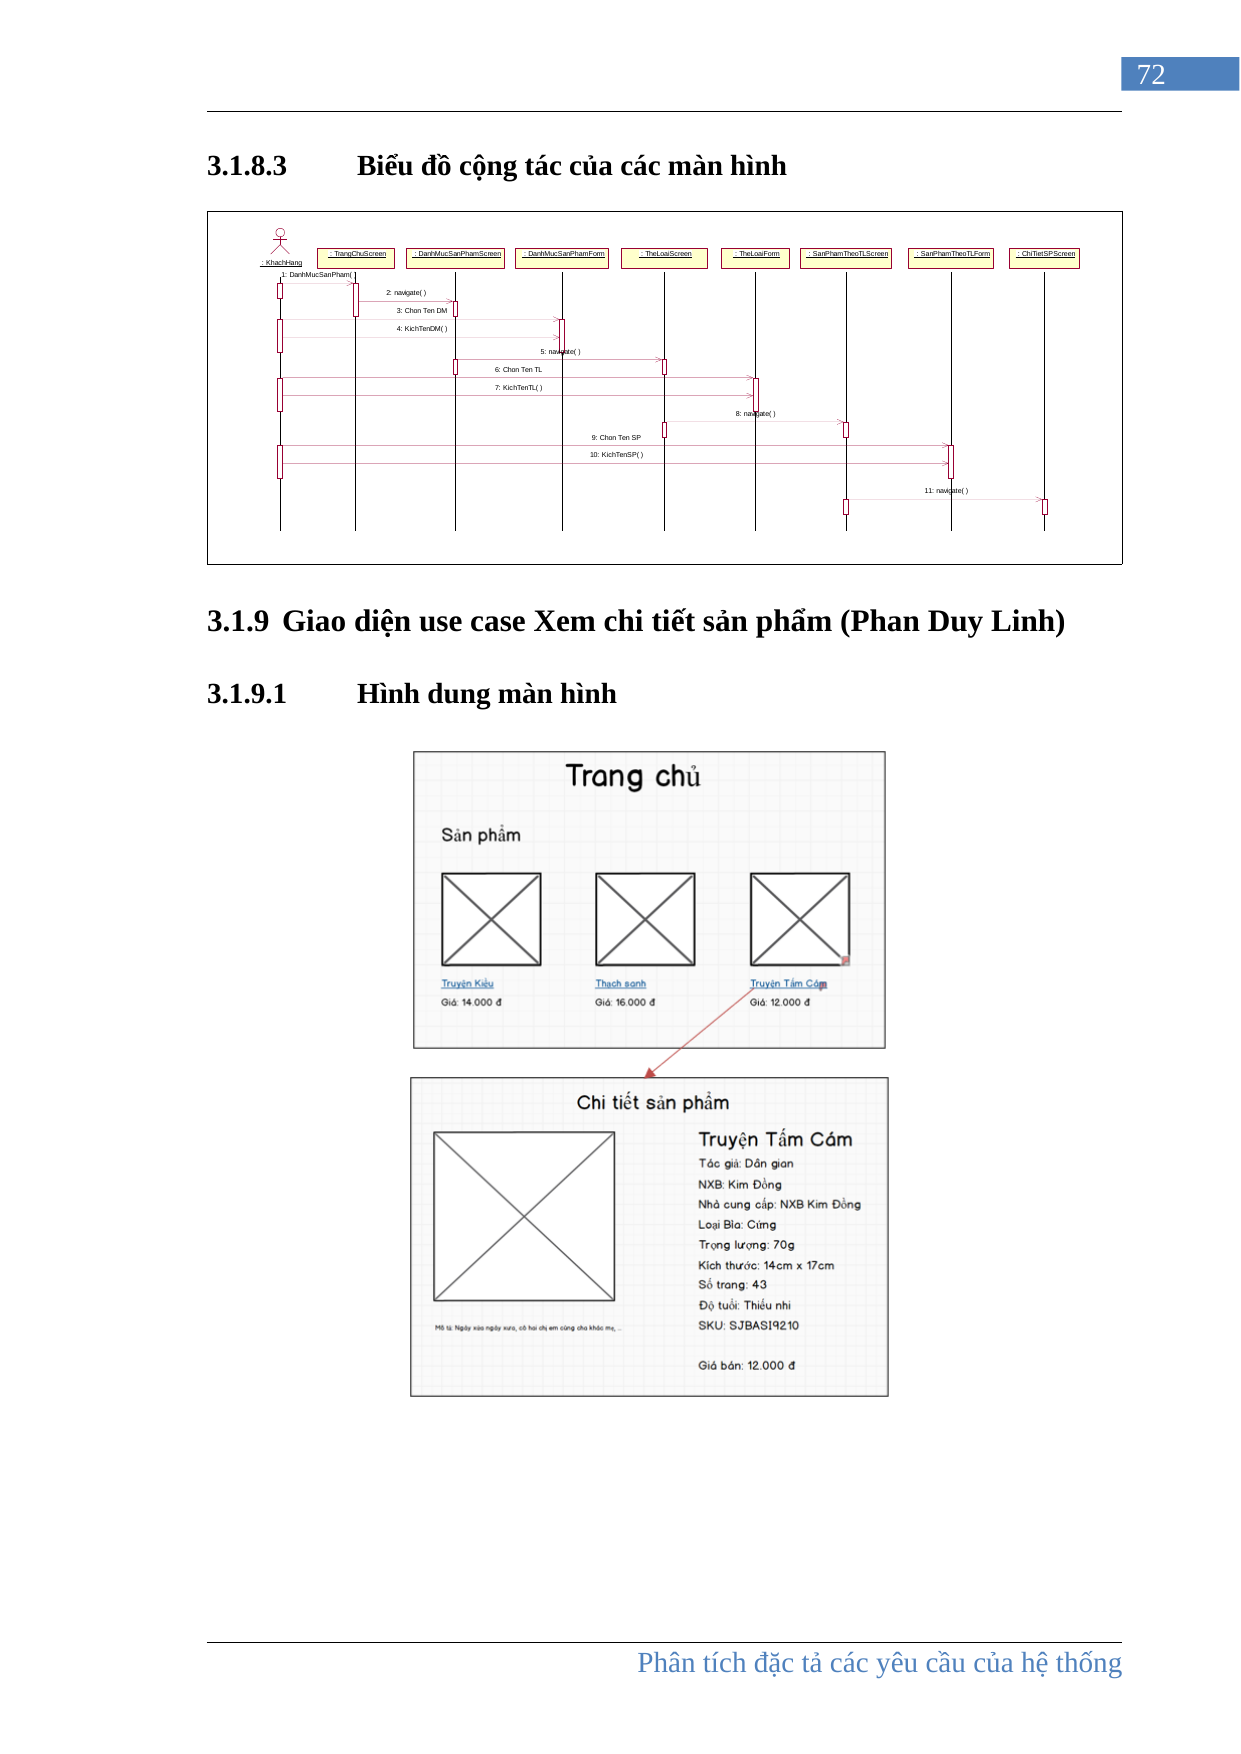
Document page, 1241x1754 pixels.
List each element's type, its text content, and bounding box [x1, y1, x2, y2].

picture [390, 739, 939, 1415]
subtitle Giao diện use case Xem chi tiết sản phẩm (Phan Duy Linh) [207, 602, 1122, 638]
subtitle Biểu đồ cộng tác của các màn hình [207, 148, 1122, 181]
subtitle Hình dung màn hình [207, 677, 1122, 710]
